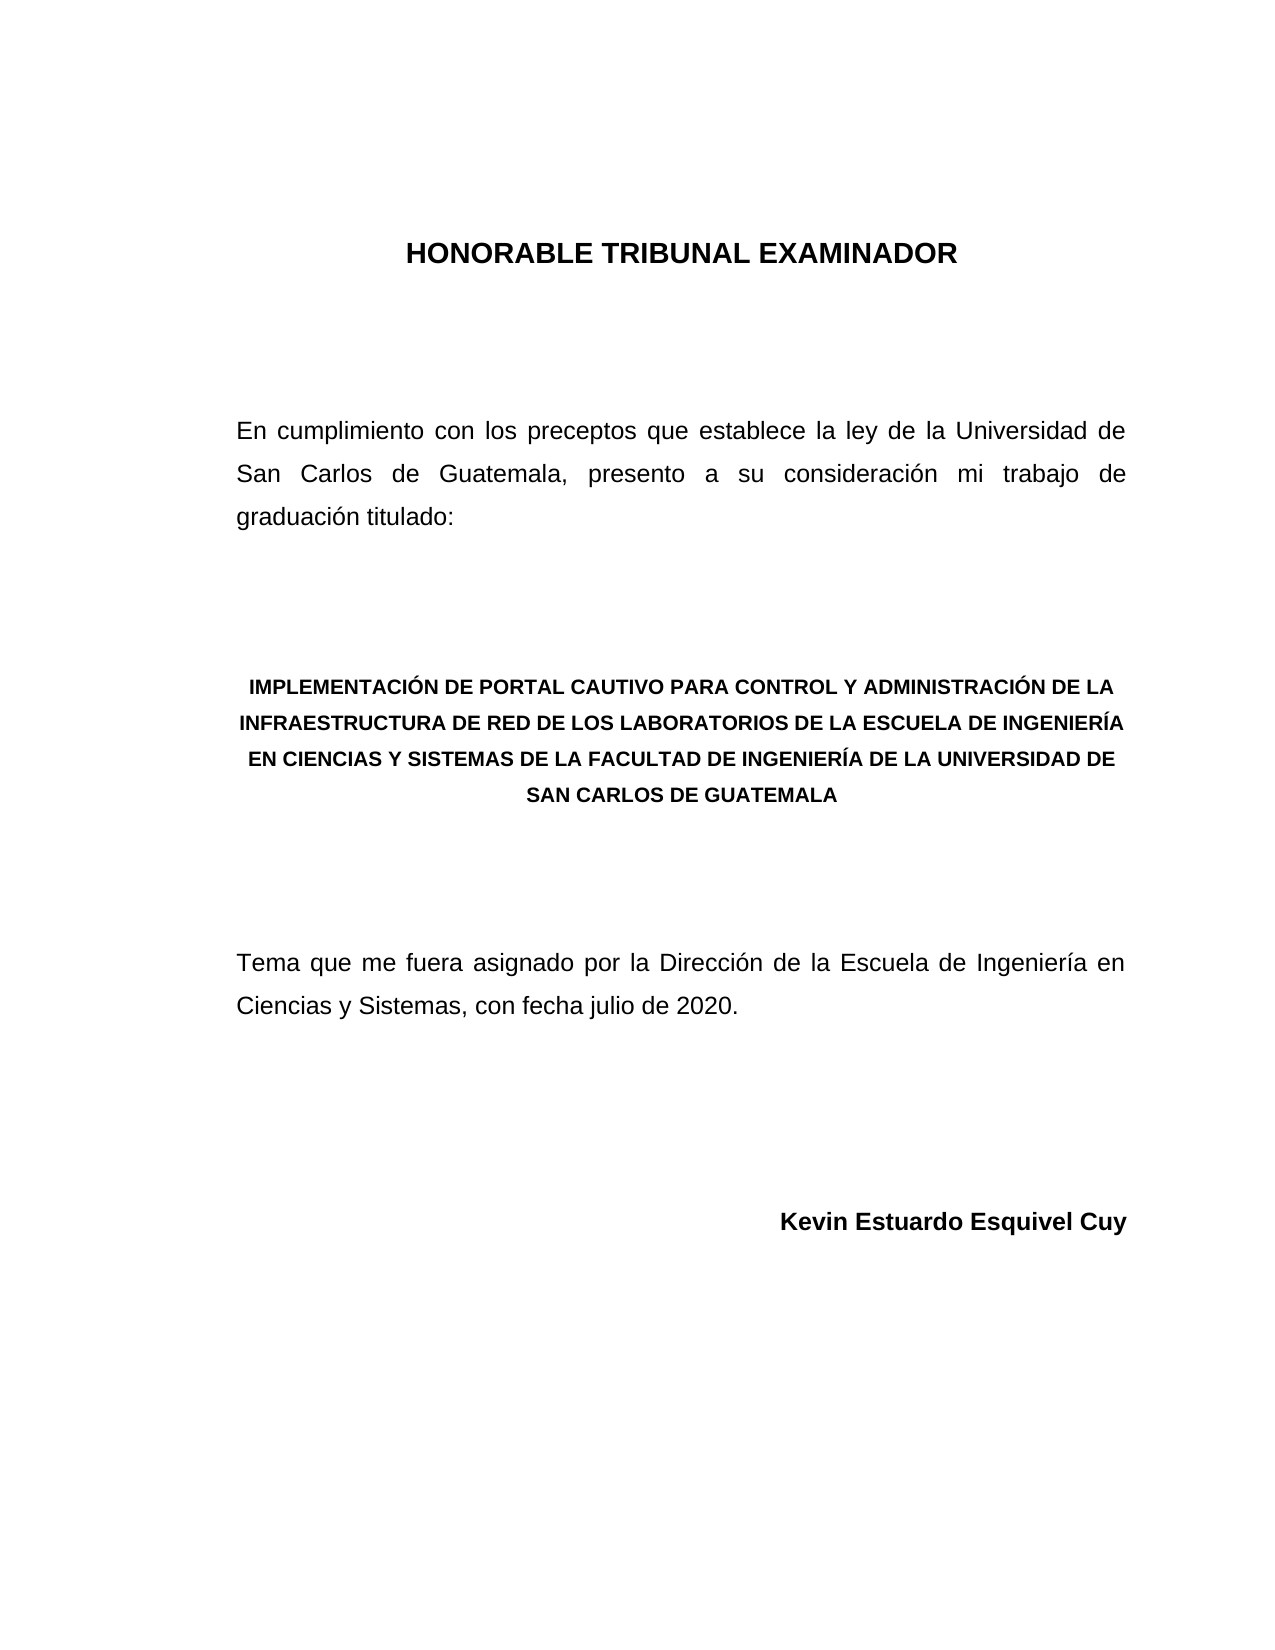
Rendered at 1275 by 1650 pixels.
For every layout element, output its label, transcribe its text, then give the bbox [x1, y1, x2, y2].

text HONORABLE TRIBUNAL EXAMINADOR [236, 236, 1127, 270]
text En cumplimiento con los preceptos que establece la ley de la Universidad de San Carlos de Guatemala, presento a su consideración mi trabajo de graduación titulado: [236, 416, 1127, 531]
text Kevin Estuardo Esquivel Cuy [236, 1207, 1127, 1235]
text IMPLEMENTACIÓN DE PORTAL CAUTIVO PARA CONTROL Y ADMINISTRACIÓN DE LA INFRAESTRUCTURA DE RED DE LOS LABORATORIOS DE LA ESCUELA DE INGENIERÍA EN CIENCIAS Y SISTEMAS DE LA FACULTAD DE INGENIERÍA DE LA UNIVERSIDAD DE SAN CARLOS DE GUATEMALA [236, 675, 1127, 806]
text Tema que me fuera asignado por la Dirección de la Escuela de Ingeniería en Ciencias y Sistemas, con fecha julio de 2020. [236, 948, 1127, 1020]
